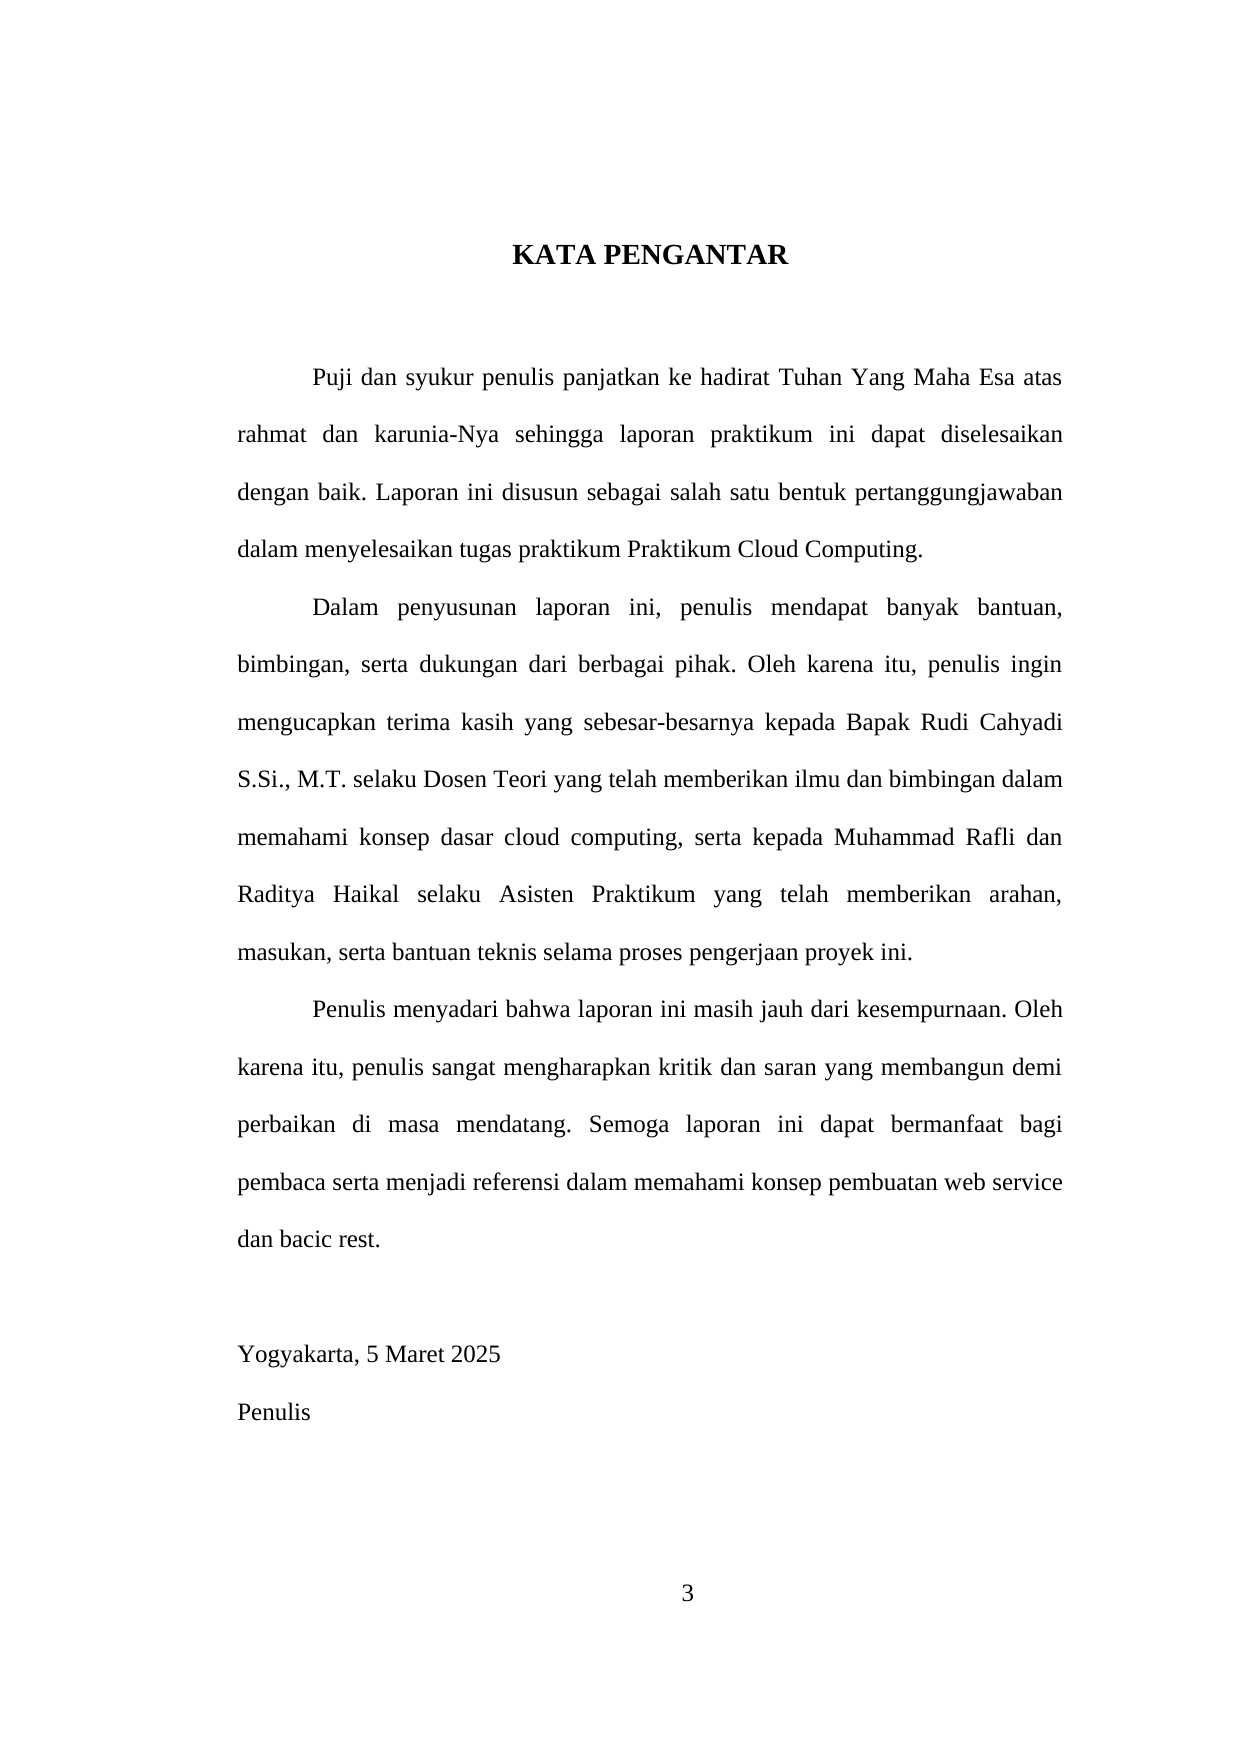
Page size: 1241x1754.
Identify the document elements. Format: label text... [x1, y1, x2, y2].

text Dalam penyusunan laporan ini, penulis mendapat banyak bantuan, bimbingan, serta dukungan dari berbagai pihak. Oleh karena itu, penulis ingin mengucapkan terima kasih yang sebesar-besarnya kepada Bapak Rudi Cahyadi S.Si., M.T. selaku Dosen Teori yang telah memberikan ilmu dan bimbingan dalam memahami konsep dasar cloud computing, serta kepada Muhammad Rafli dan Raditya Haikal selaku Asisten Praktikum yang telah memberikan arahan, masukan, serta bantuan teknis selama proses pengerjaan proyek ini. [237, 592, 1063, 965]
text Penulis menyadari bahwa laporan ini masih jauh dari kesempurnaan. Oleh karena itu, penulis sangat mengharapkan kritik dan saran yang membangun demi perbaikan di masa mendatang. Semoga laporan ini dapat bermanfaat bagi pembaca serta menjadi referensi dalam memahami konsep pembuatan web service dan bacic rest. [237, 994, 1063, 1253]
text Penulis [237, 1397, 1063, 1425]
subtitle KATA PENGANTAR [237, 237, 1063, 271]
text Puji dan syukur penulis panjatkan ke hadirat Tuhan Yang Maha Esa atas rahmat dan karunia-Nya sehingga laporan praktikum ini dapat diselesaikan dengan baik. Laporan ini disusun sebagai salah satu bentuk pertanggungjawaban dalam menyelesaikan tugas praktikum Praktikum Cloud Computing. [237, 362, 1063, 563]
text Yogyakarta, 5 Maret 2025 [237, 1339, 1063, 1368]
